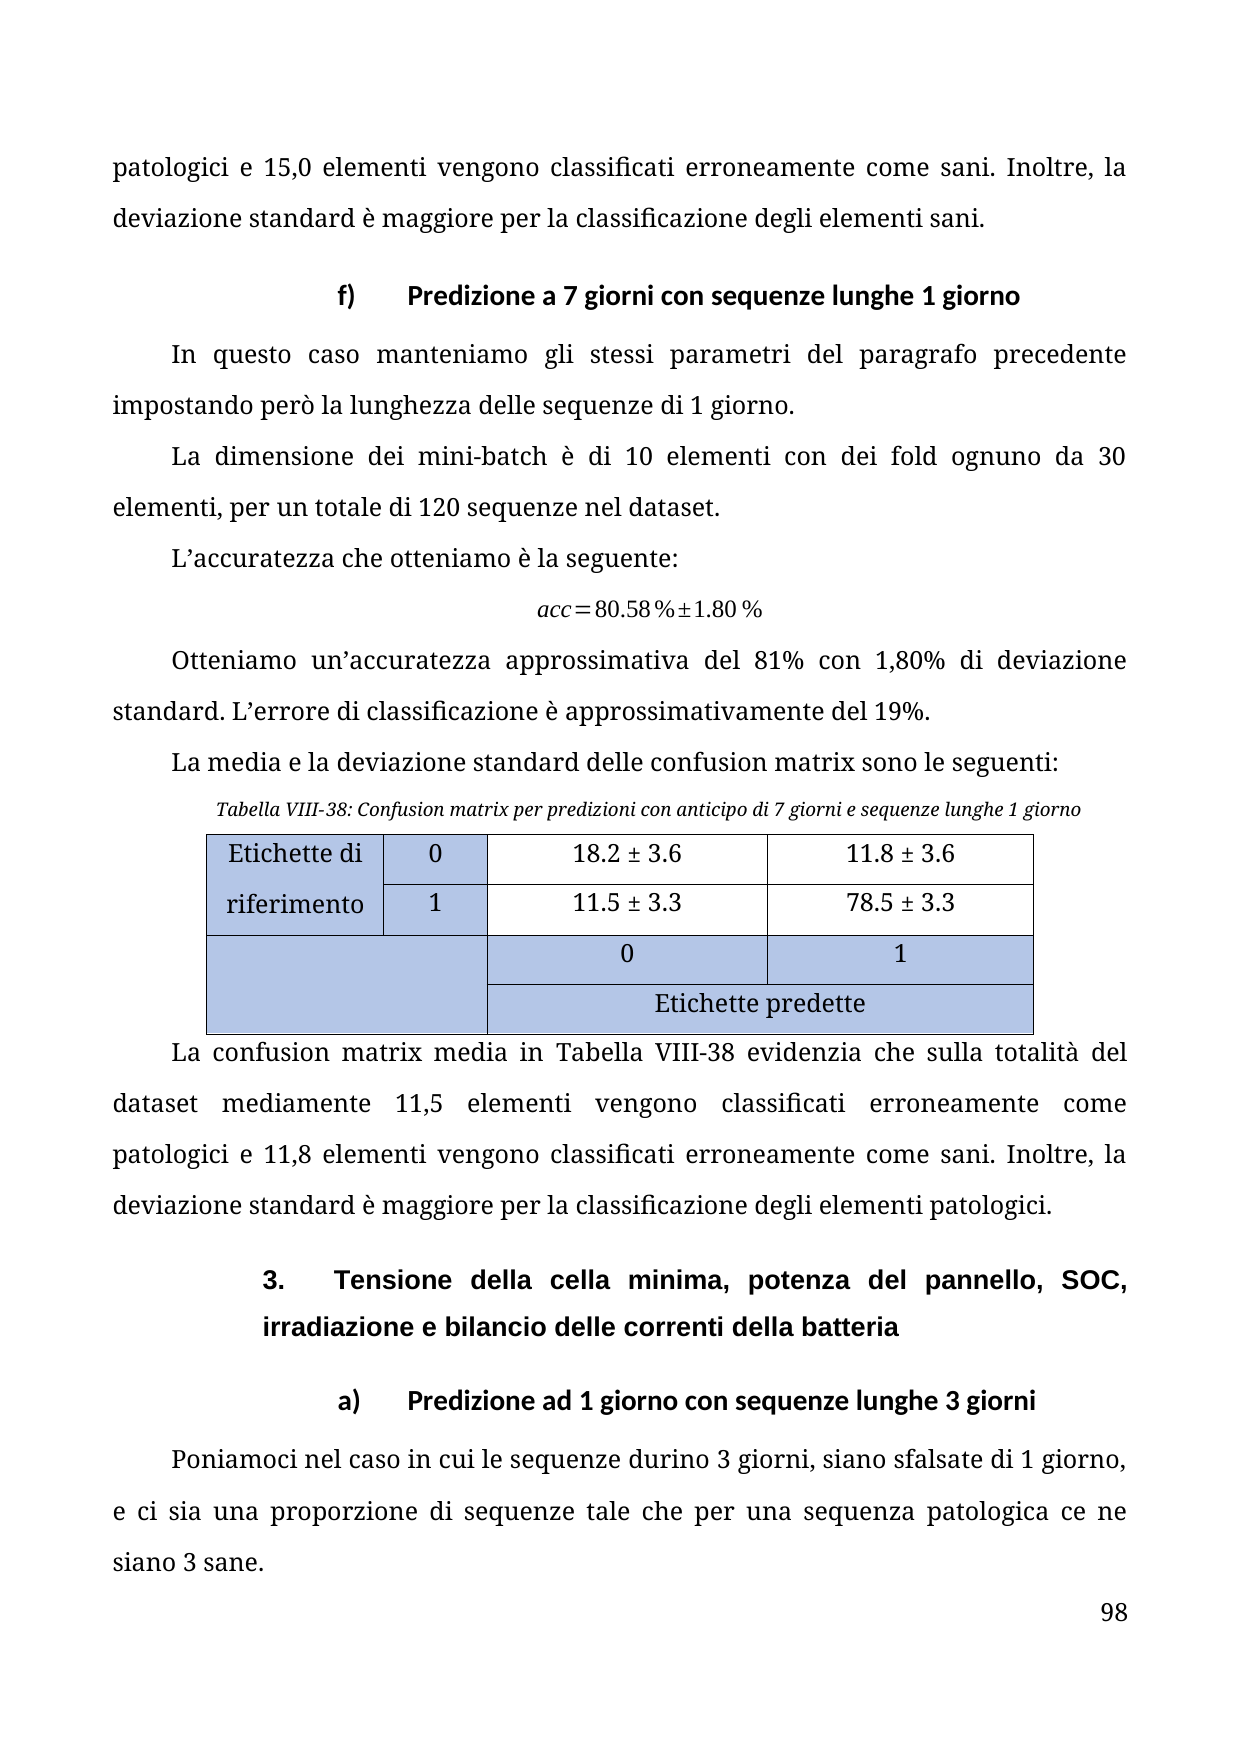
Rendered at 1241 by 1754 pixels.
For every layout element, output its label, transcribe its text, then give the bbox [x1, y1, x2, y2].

text La media e la deviazione standard delle confusion matrix sono le seguenti: [112, 745, 1128, 779]
table_cell Etichette predette [488, 985, 1033, 1033]
table_cell [207, 936, 487, 1033]
subtitle Predizione a 7 giorni con sequenze lunghe 1 giorno [337, 277, 1128, 313]
table_cell 11.5 ± 3.3 [488, 885, 767, 935]
subtitle Tensione della cella minima, potenza del pannello, SOC, irradiazione e bilancio delle correnti della batteria [262, 1264, 1128, 1342]
text Poniamoci nel caso in cui le sequenze durino 3 giorni, siano sfalsate di 1 giorno, e ci sia una proporzione di sequenze tale che per una sequenza patologica ce ne siano 3 sane. [112, 1442, 1128, 1578]
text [112, 150, 1128, 235]
text In questo caso manteniamo gli stessi parametri del paragrafo precedente impostando però la lunghezza delle sequenze di 1 giorno. [112, 337, 1128, 422]
table_cell 1 [768, 936, 1033, 984]
table_cell 0 [488, 936, 767, 984]
table_header Etichette di riferimento [207, 835, 383, 935]
subtitle Predizione ad 1 giorno con sequenze lunghe 3 giorni [337, 1382, 1128, 1418]
text L’accuratezza che otteniamo è la seguente: [112, 541, 1128, 575]
table_header 11.8 ± 3.6 [768, 835, 1033, 884]
table_cell 78.5 ± 3.3 [768, 885, 1033, 935]
table_header 18.2 ± 3.6 [488, 835, 767, 884]
table_cell 1 [384, 885, 487, 935]
text Otteniamo un’accuratezza approssimativa del 81% con 1,80% di deviazione standard. L’errore di classificazione è approssimativamente del 19%. [112, 643, 1128, 728]
table_header 0 [384, 835, 487, 884]
text La dimensione dei mini-batch è di 10 elementi con dei fold ognuno da 30 elementi, per un totale di 120 sequenze nel dataset. [112, 439, 1128, 524]
